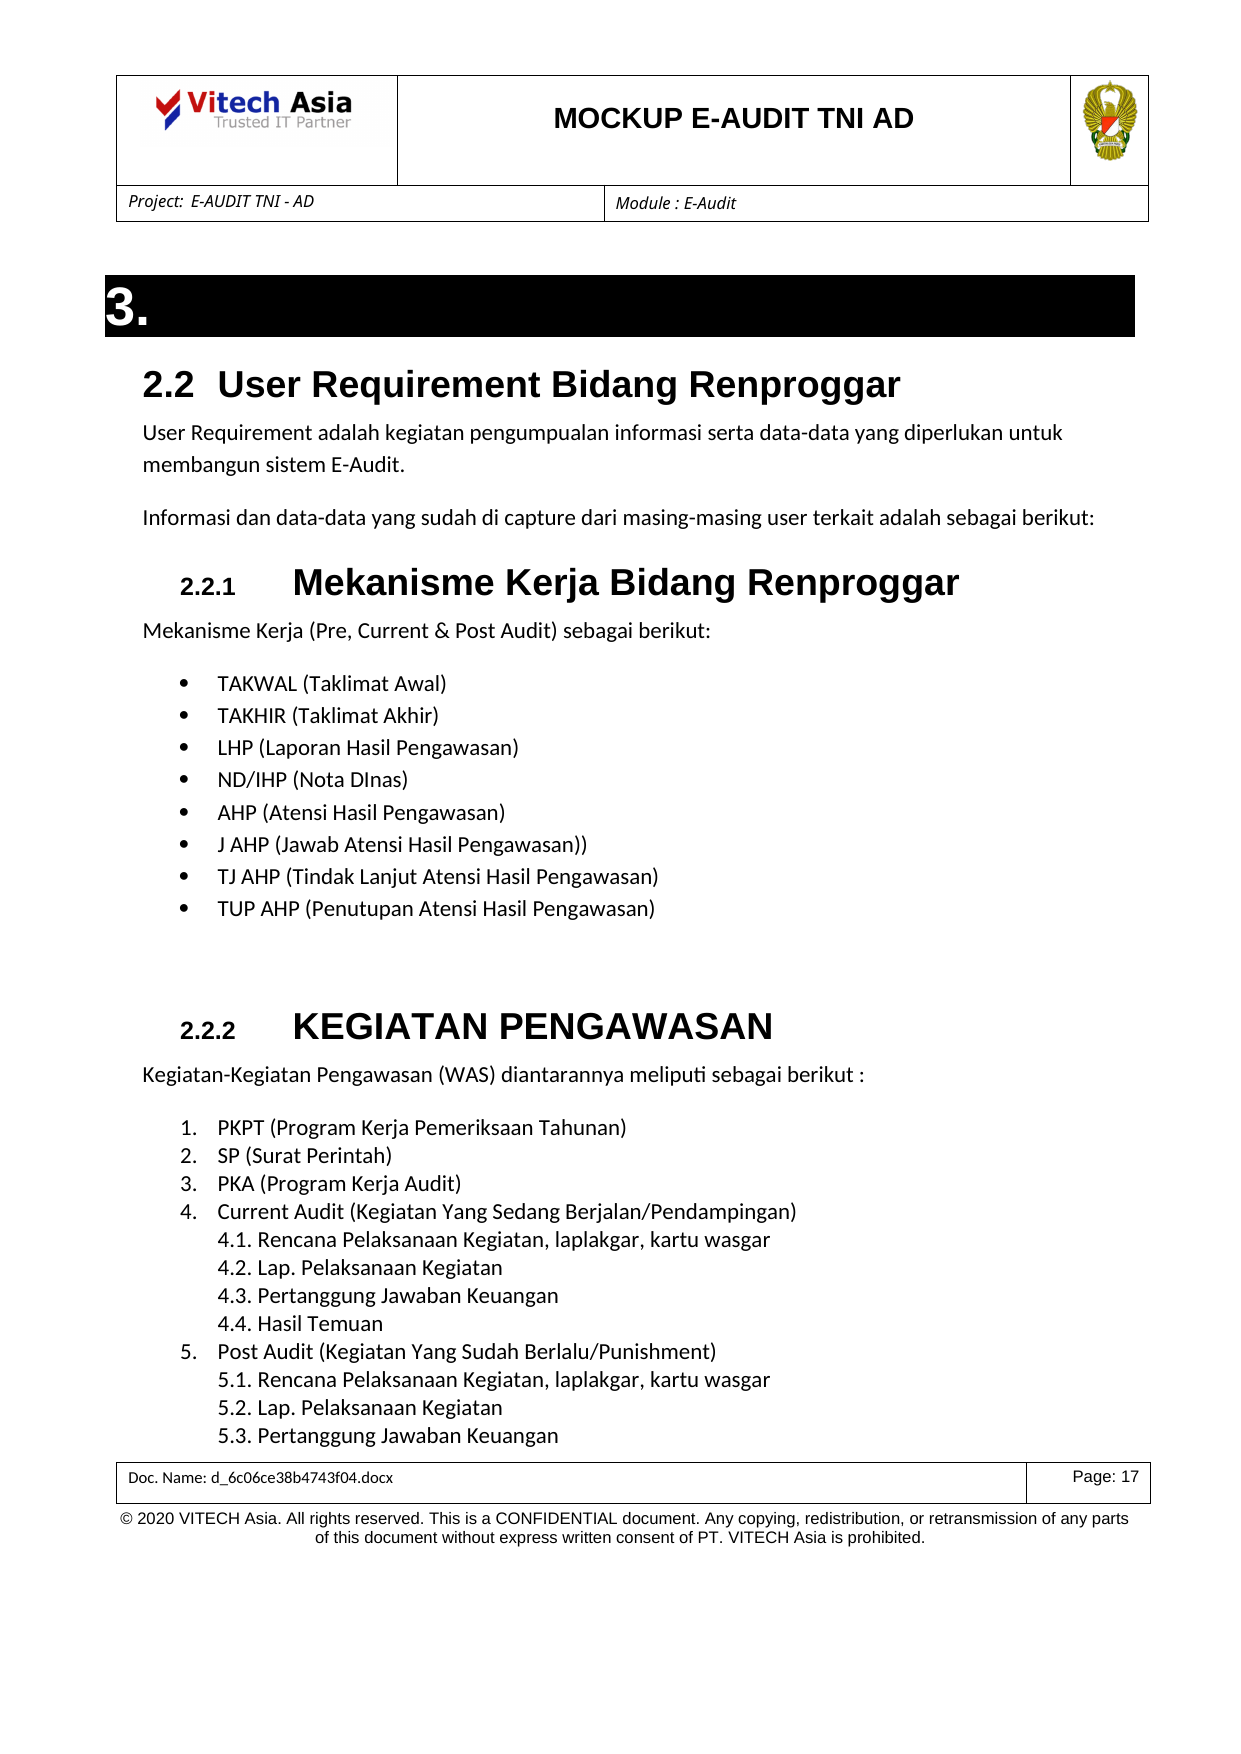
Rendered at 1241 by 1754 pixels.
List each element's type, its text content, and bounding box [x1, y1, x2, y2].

list Post Audit (Kegiatan Yang Sudah Berlalu/Punishment) [180, 1337, 1135, 1365]
list User Requirement Bidang Renproggar [142, 362, 1135, 405]
list PKPT (Program Kerja Pemeriksaan Tahunan) [180, 1113, 1135, 1141]
text Informasi dan data-data yang sudah di capture dari masing-masing user terkait adalah sebagai berikut: [142, 503, 1135, 531]
list TJ AHP (Tindak Lanjut Atensi Hasil Pengawasan) [180, 862, 1135, 890]
list Hasil Temuan [217, 1309, 1135, 1337]
list Rencana Pelaksanaan Kegiatan, laplakgar, kartu wasgar [217, 1225, 1135, 1253]
list Rencana Pelaksanaan Kegiatan, laplakgar, kartu wasgar [217, 1365, 1135, 1393]
list Lap. Pelaksanaan Kegiatan [217, 1253, 1135, 1281]
picture [1075, 77, 1144, 164]
text Kegiatan-Kegiatan Pengawasan (WAS) diantarannya meliputi sebagai berikut : [142, 1060, 1135, 1088]
list AHP (Atensi Hasil Pengawasan) [180, 798, 1135, 826]
list PKA (Program Kerja Audit) [180, 1169, 1135, 1197]
list Current Audit (Kegiatan Yang Sedang Berjalan/Pendampingan) [180, 1197, 1135, 1225]
list LHP (Laporan Hasil Pengawasan) [180, 733, 1135, 761]
list SP (Surat Perintah) [180, 1141, 1135, 1169]
list TUP AHP (Penutupan Atensi Hasil Pengawasan) [180, 894, 1135, 922]
list Pertanggung Jawaban Keuangan [217, 1421, 1135, 1449]
list TAKWAL (Taklimat Awal) [180, 669, 1135, 697]
list KEGIATAN PENGAWASAN [180, 1004, 1135, 1047]
text Mekanisme Kerja (Pre, Current & Post Audit) sebagai berikut: [142, 616, 1135, 644]
list TAKHIR (Taklimat Akhir) [180, 701, 1135, 729]
list J AHP (Jawab Atensi Hasil Pengawasan)) [180, 830, 1135, 858]
list Lap. Pelaksanaan Kegiatan [217, 1393, 1135, 1421]
list ND/IHP (Nota DInas) [180, 765, 1135, 793]
text User Requirement adalah kegiatan pengumpualan informasi serta data-data yang diperlukan untuk membangun sistem E-Audit. [142, 418, 1135, 478]
picture [139, 76, 395, 147]
list Mekanisme Kerja Bidang Renproggar [180, 560, 1135, 603]
list Pertanggung Jawaban Keuangan [217, 1281, 1135, 1309]
